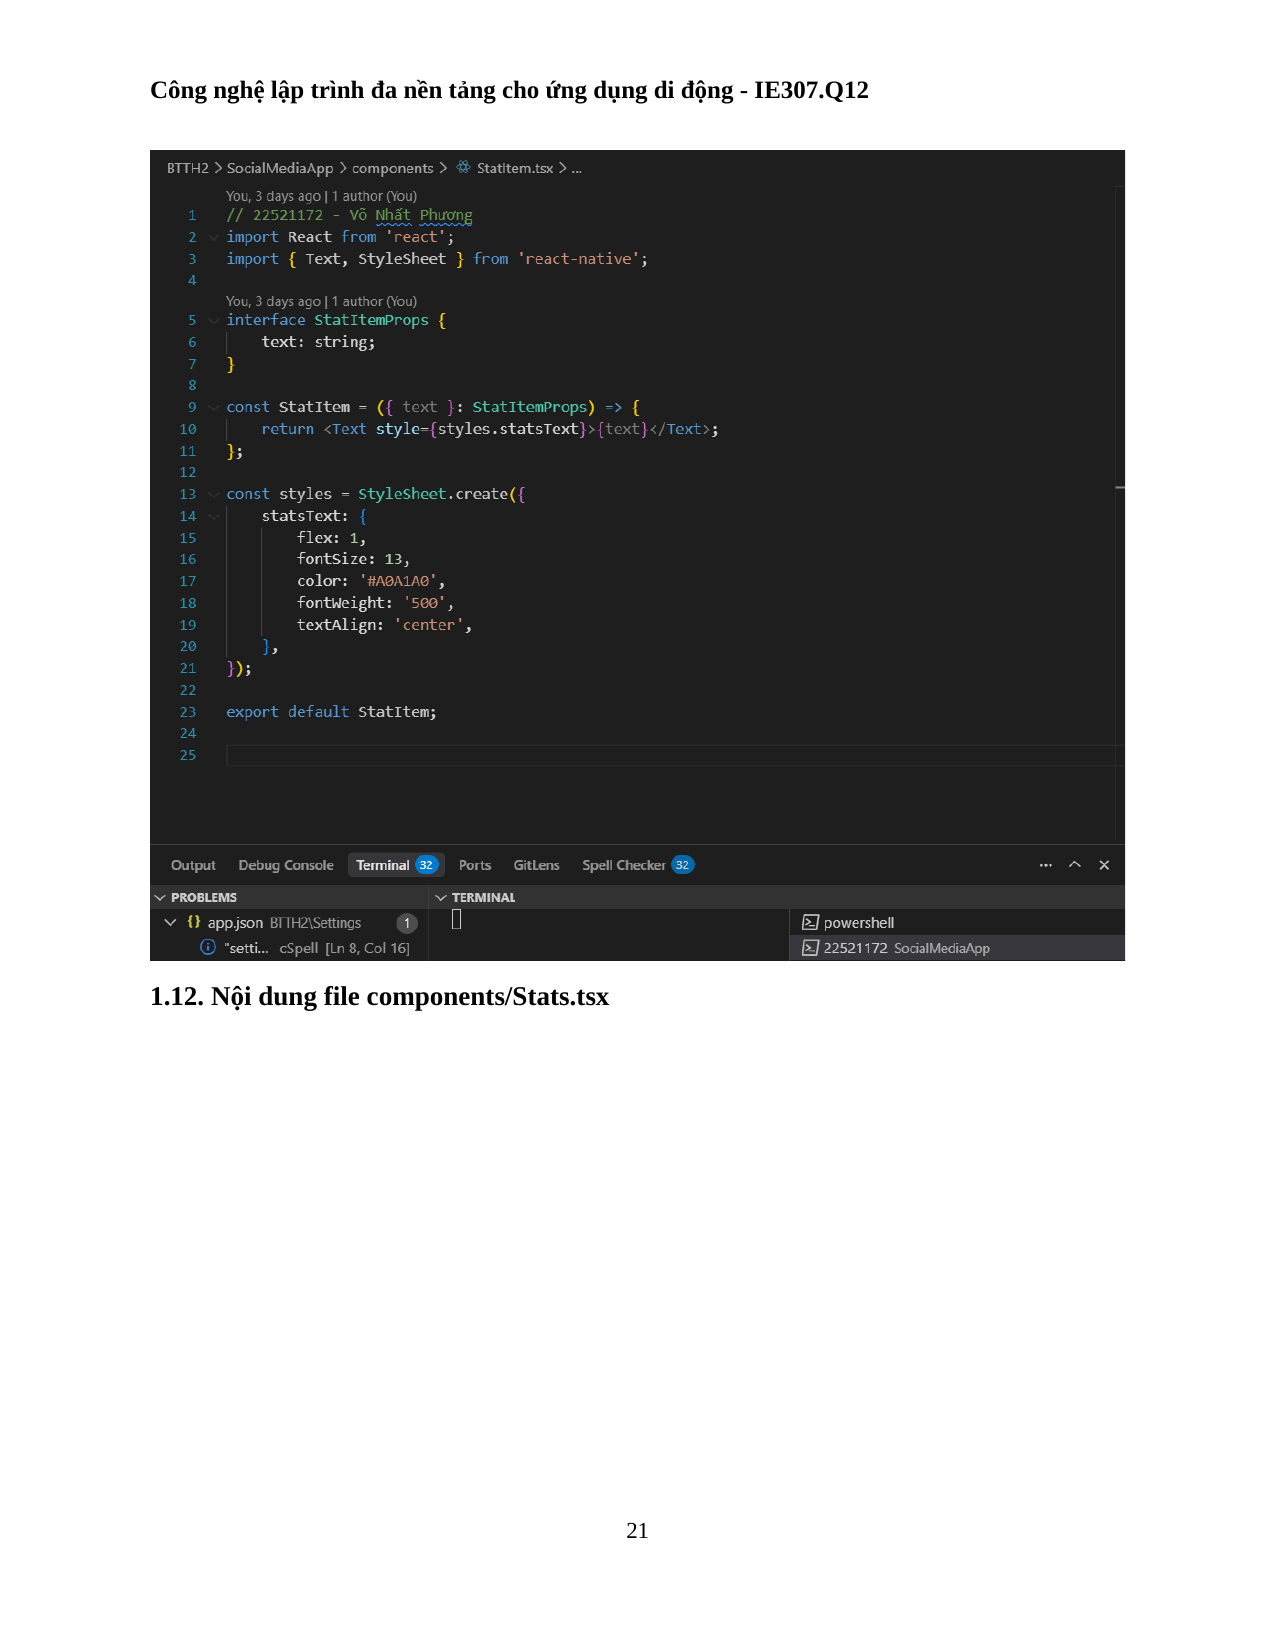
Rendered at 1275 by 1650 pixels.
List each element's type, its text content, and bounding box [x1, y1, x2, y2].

picture [150, 150, 1125, 961]
text 1.12. Nội dung file components/Stats.tsx [150, 979, 1125, 1011]
